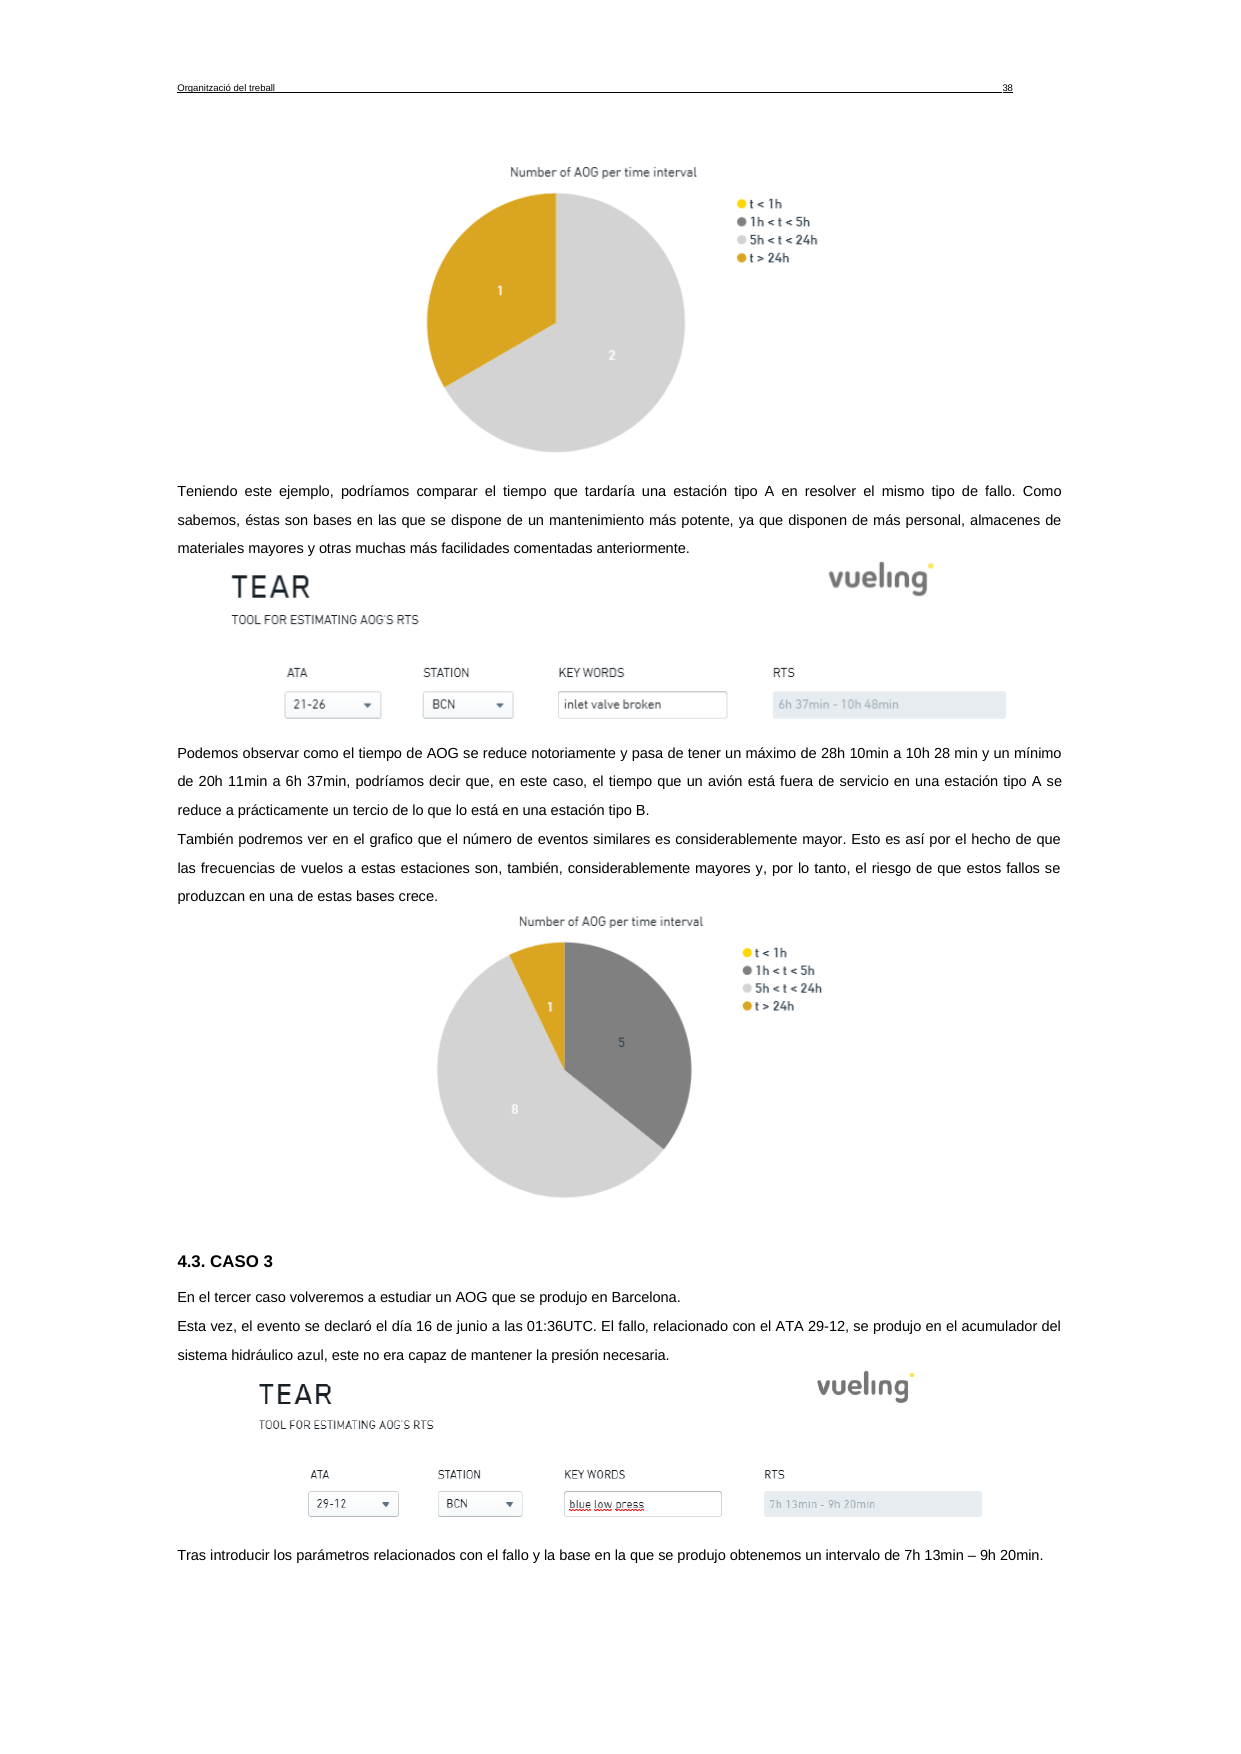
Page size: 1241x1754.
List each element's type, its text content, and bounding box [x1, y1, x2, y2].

text Teniendo este ejemplo, podríamos comparar el tiempo que tardaría una estación tipo A en resolver el mismo tipo de fallo. Como sabemos, éstas son bases en las que se dispone de un mantenimiento más potente, ya que disponen de más personal, almacenes de materiales mayores y otras muchas más facilidades comentadas anteriormente. [177, 471, 1063, 557]
text En el tercer caso volveremos a estudiar un AOG que se produjo en Barcelona. [177, 1277, 1063, 1306]
text Tras introducir los parámetros relacionados con el fallo y la base en la que se produjo obtenemos un intervalo de 7h 13min – 9h 20min. [177, 1535, 1063, 1564]
picture [394, 905, 846, 1213]
picture [396, 147, 844, 471]
text Podemos observar como el tiempo de AOG se reduce notoriamente y pasa de tener un máximo de 28h 10min a 10h 28 min y un mínimo de 20h 11min a 6h 37min, podríamos decir que, en este caso, el tiempo que un avión está fuera de servicio en una estación tipo A se reduce a prácticamente un tercio de lo que lo está en una estación tipo B. [177, 732, 1063, 819]
text 4.3. CASO 3 [177, 1237, 1063, 1271]
text Esta vez, el evento se declaró el día 16 de junio a las 01:36UTC. El fallo, relacionado con el ATA 29-12, se produjo en el acumulador del sistema hidráulico azul, este no era capaz de mantener la presión necesaria. [177, 1306, 1063, 1363]
picture [224, 557, 1016, 733]
text También podremos ver en el grafico que el número de eventos similares es considerablemente mayor. Esto es así por el hecho de que las frecuencias de vuelos a estas estaciones son, también, considerablemente mayores y, por lo tanto, el riesgo de que estos fallos se produzcan en una de estas bases crece. [177, 819, 1063, 905]
picture [249, 1363, 991, 1536]
